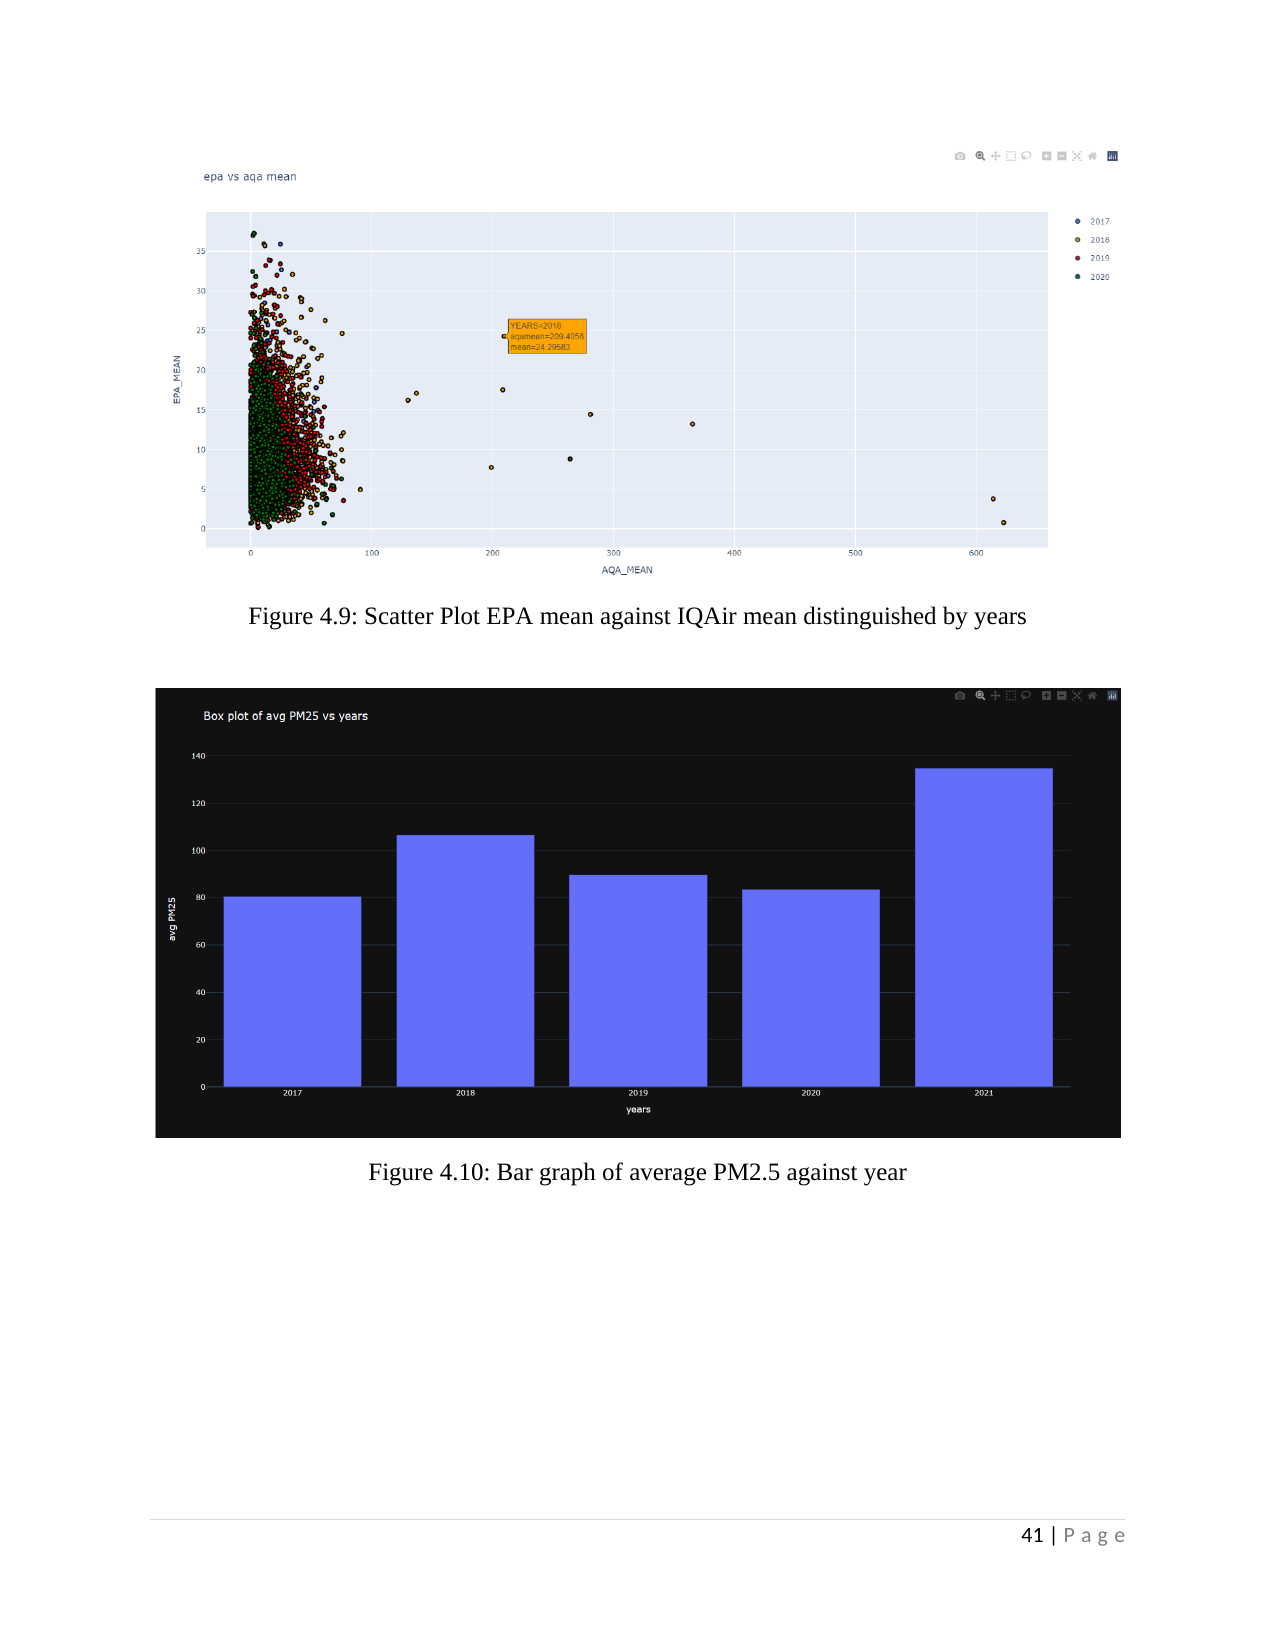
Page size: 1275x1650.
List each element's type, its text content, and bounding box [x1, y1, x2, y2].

text Figure 4.9: Scatter Plot EPA mean against IQAir mean distinguished by years [150, 601, 1125, 629]
text Figure 4.10: Bar graph of average PM2.5 against year [150, 1157, 1125, 1186]
picture [150, 150, 1125, 586]
picture [150, 688, 1125, 1143]
